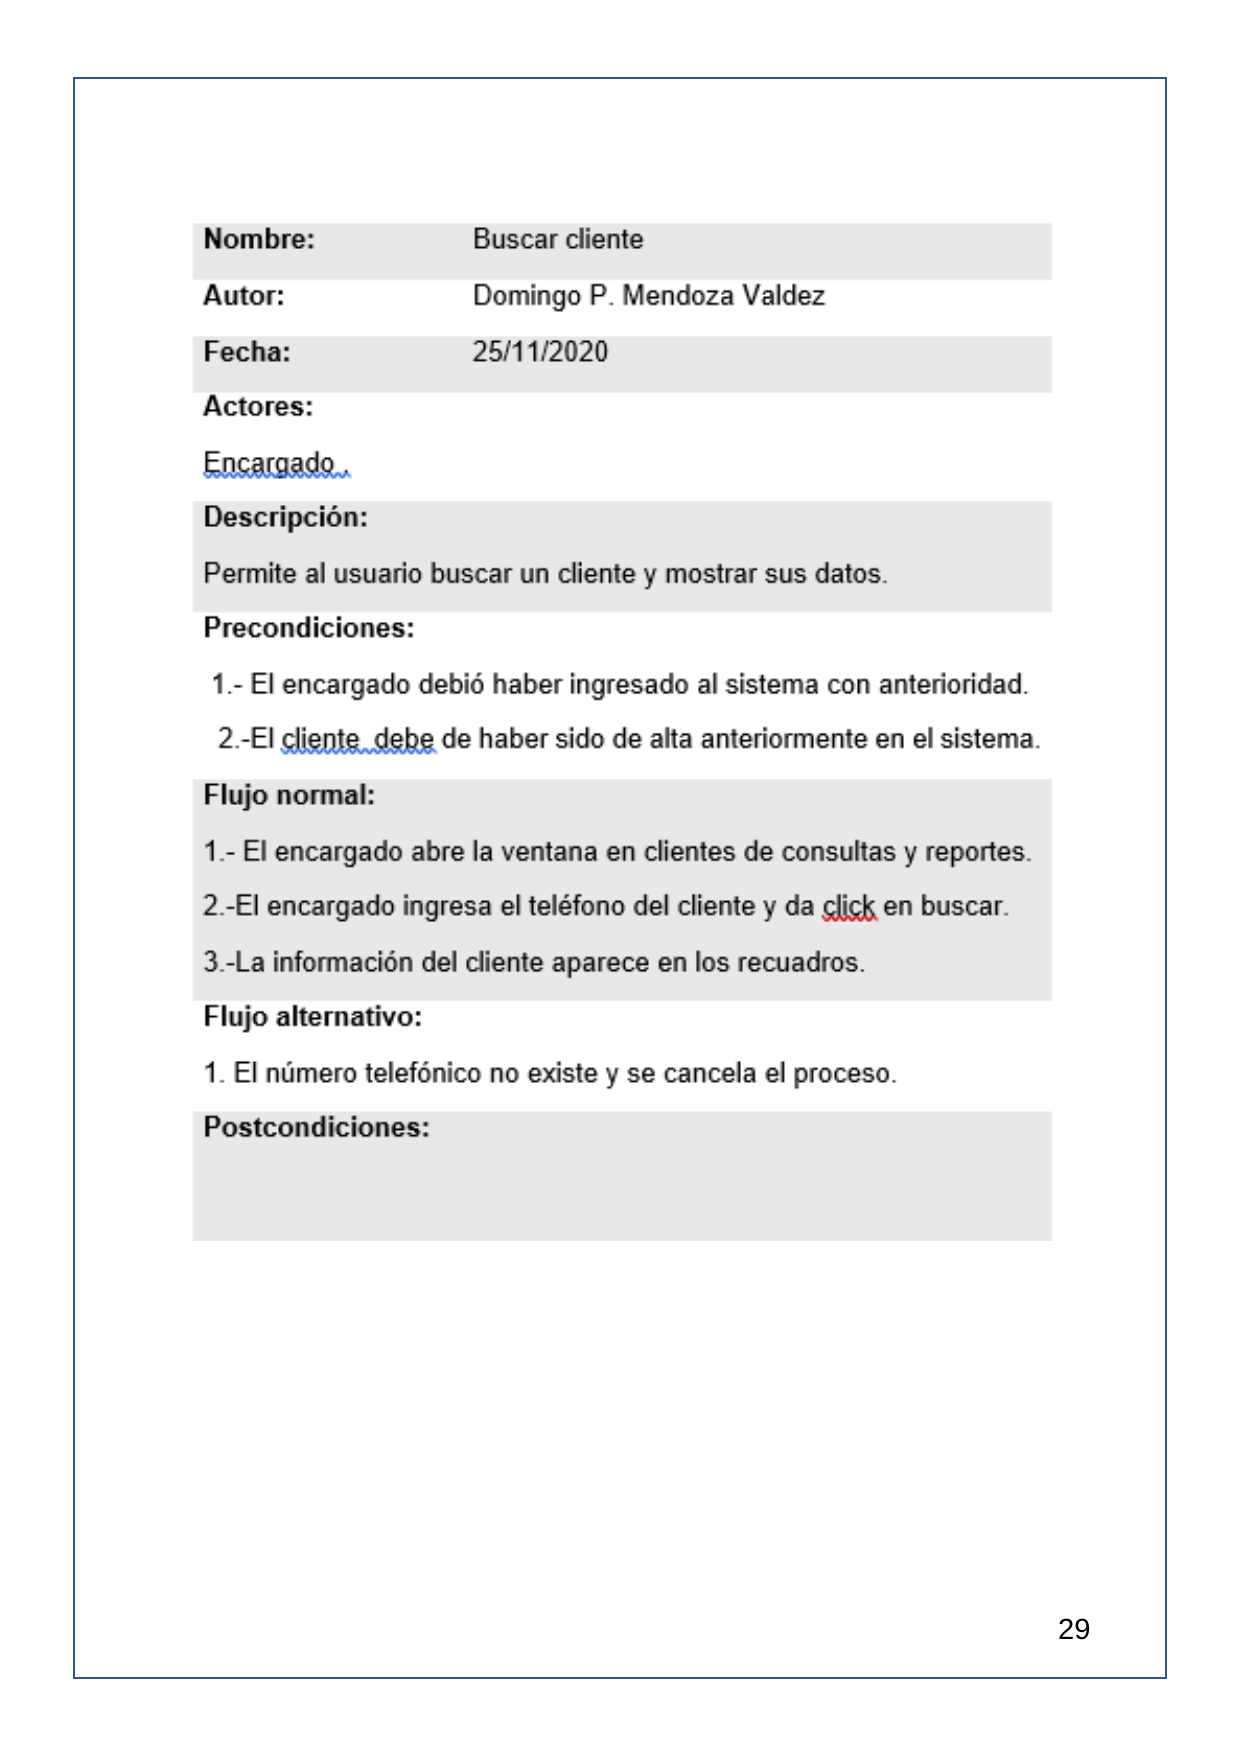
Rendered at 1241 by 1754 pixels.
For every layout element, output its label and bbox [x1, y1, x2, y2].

picture [168, 204, 1073, 1241]
